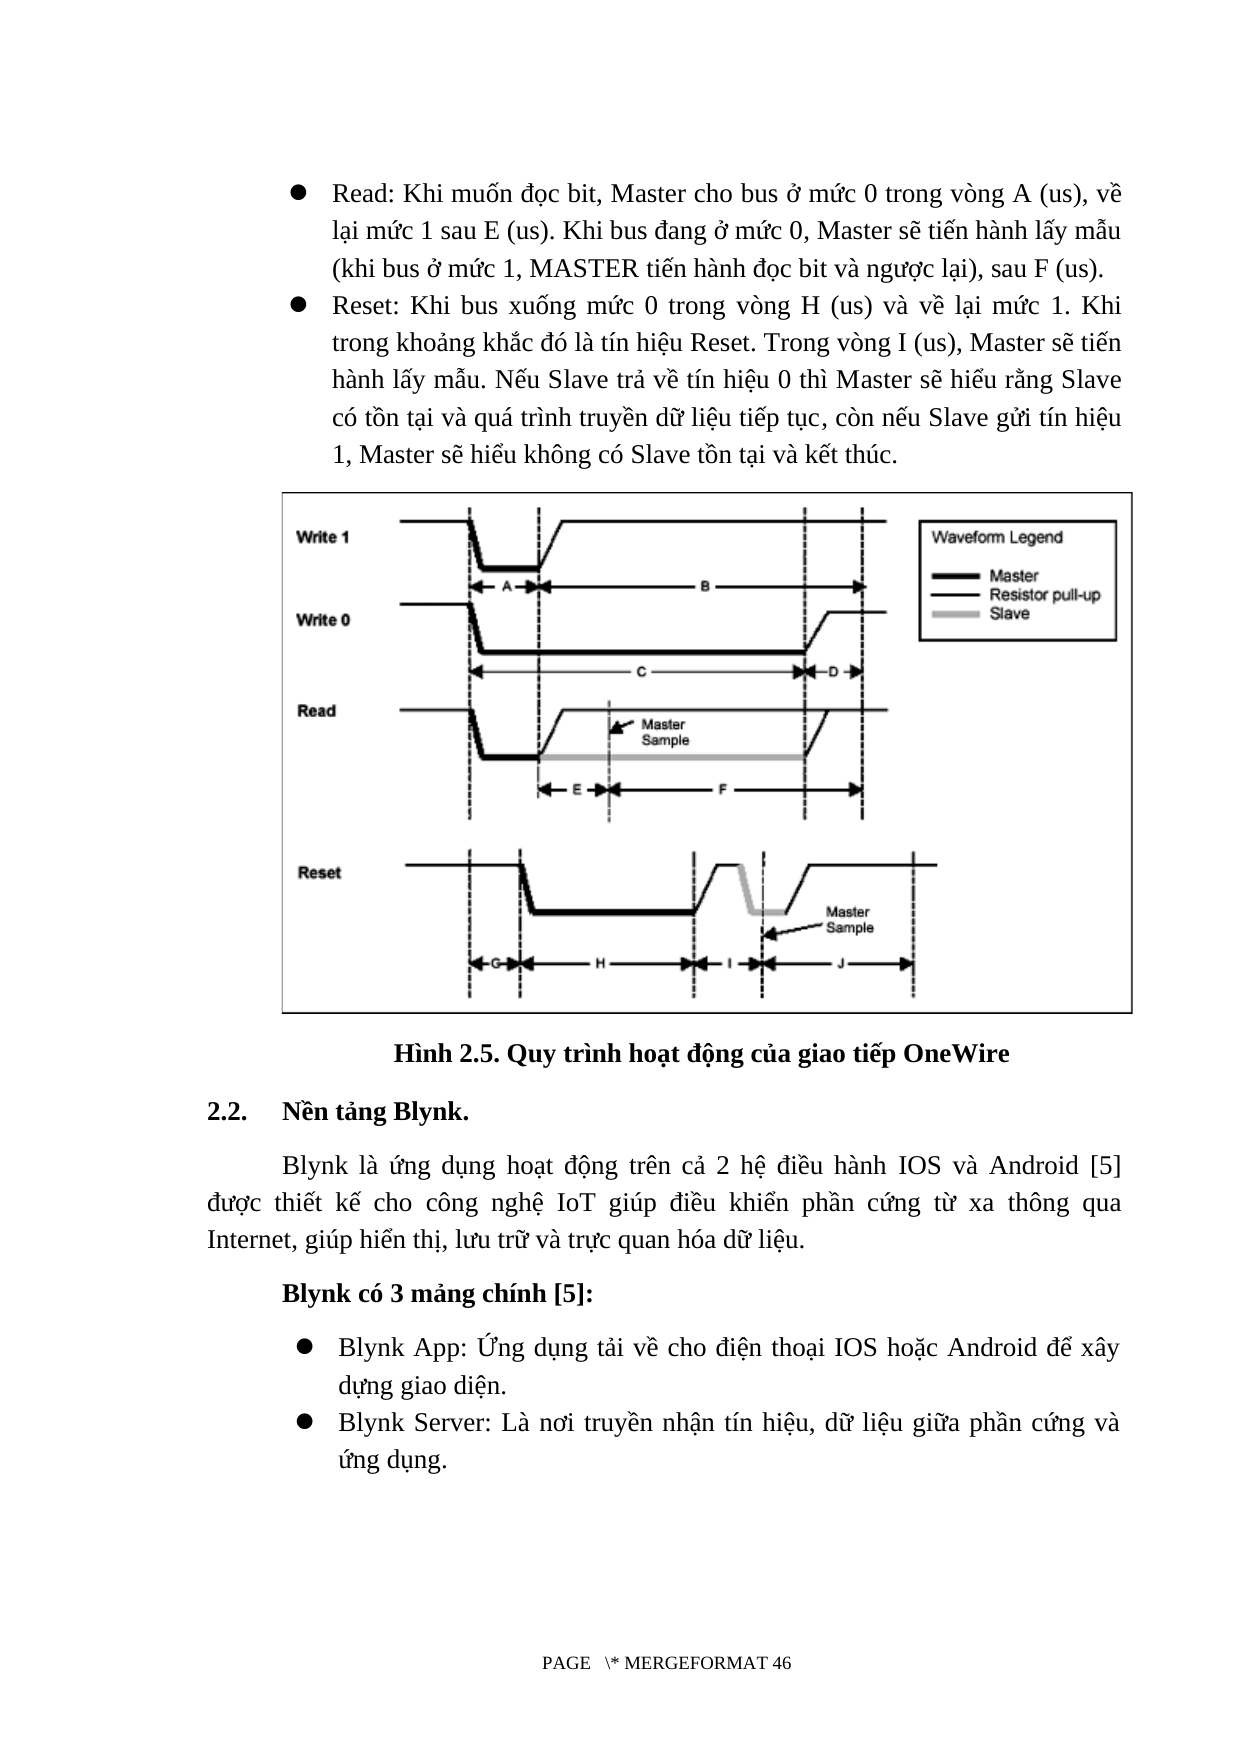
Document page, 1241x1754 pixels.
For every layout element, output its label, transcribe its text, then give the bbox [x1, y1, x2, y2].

text 2.2. Nền tảng Blynk. [207, 1095, 1122, 1126]
text Blynk có 3 mảng chính [5]: [207, 1277, 1122, 1309]
list Blynk Server: Là nơi truyền nhận tín hiệu, dữ liệu giữa phần cứng và ứng dụng. [294, 1406, 1122, 1475]
text Hình 2.5. Quy trình hoạt động của giao tiếp OneWire [207, 1037, 1122, 1068]
list Reset: Khi bus xuống mức 0 trong vòng H (us) và về lại mức 1. Khi trong khoảng khắc đó là tín hiệu Reset. Trong vòng I (us), Master sẽ tiến hành lấy mẫu. Nếu Slave trả về tín hiệu 0 thì Master sẽ hiểu rằng Slave có tồn tại và quá trình truyền dữ liệu tiếp tục, còn nếu Slave gửi tín hiệu 1, Master sẽ hiểu không có Slave tồn tại và kết thúc. [288, 289, 1122, 469]
list Read: Khi muốn đọc bit, Master cho bus ở mức 0 trong vòng A (us), về lại mức 1 sau E (us). Khi bus đang ở mức 0, Master sẽ tiến hành lấy mẫu (khi bus ở mức 1, MASTER tiến hành đọc bit và ngược lại), sau F (us). [288, 177, 1122, 283]
picture [281, 492, 1133, 1014]
list Blynk App: Ứng dụng tải về cho điện thoại IOS hoặc Android để xây dựng giao diện. [294, 1331, 1122, 1400]
text Blynk là ứng dụng hoạt động trên cả 2 hệ điều hành IOS và Android [5] được thiết kế cho công nghệ IoT giúp điều khiển phần cứng từ xa thông qua Internet, giúp hiển thị, lưu trữ và trực quan hóa dữ liệu. [207, 1149, 1122, 1255]
